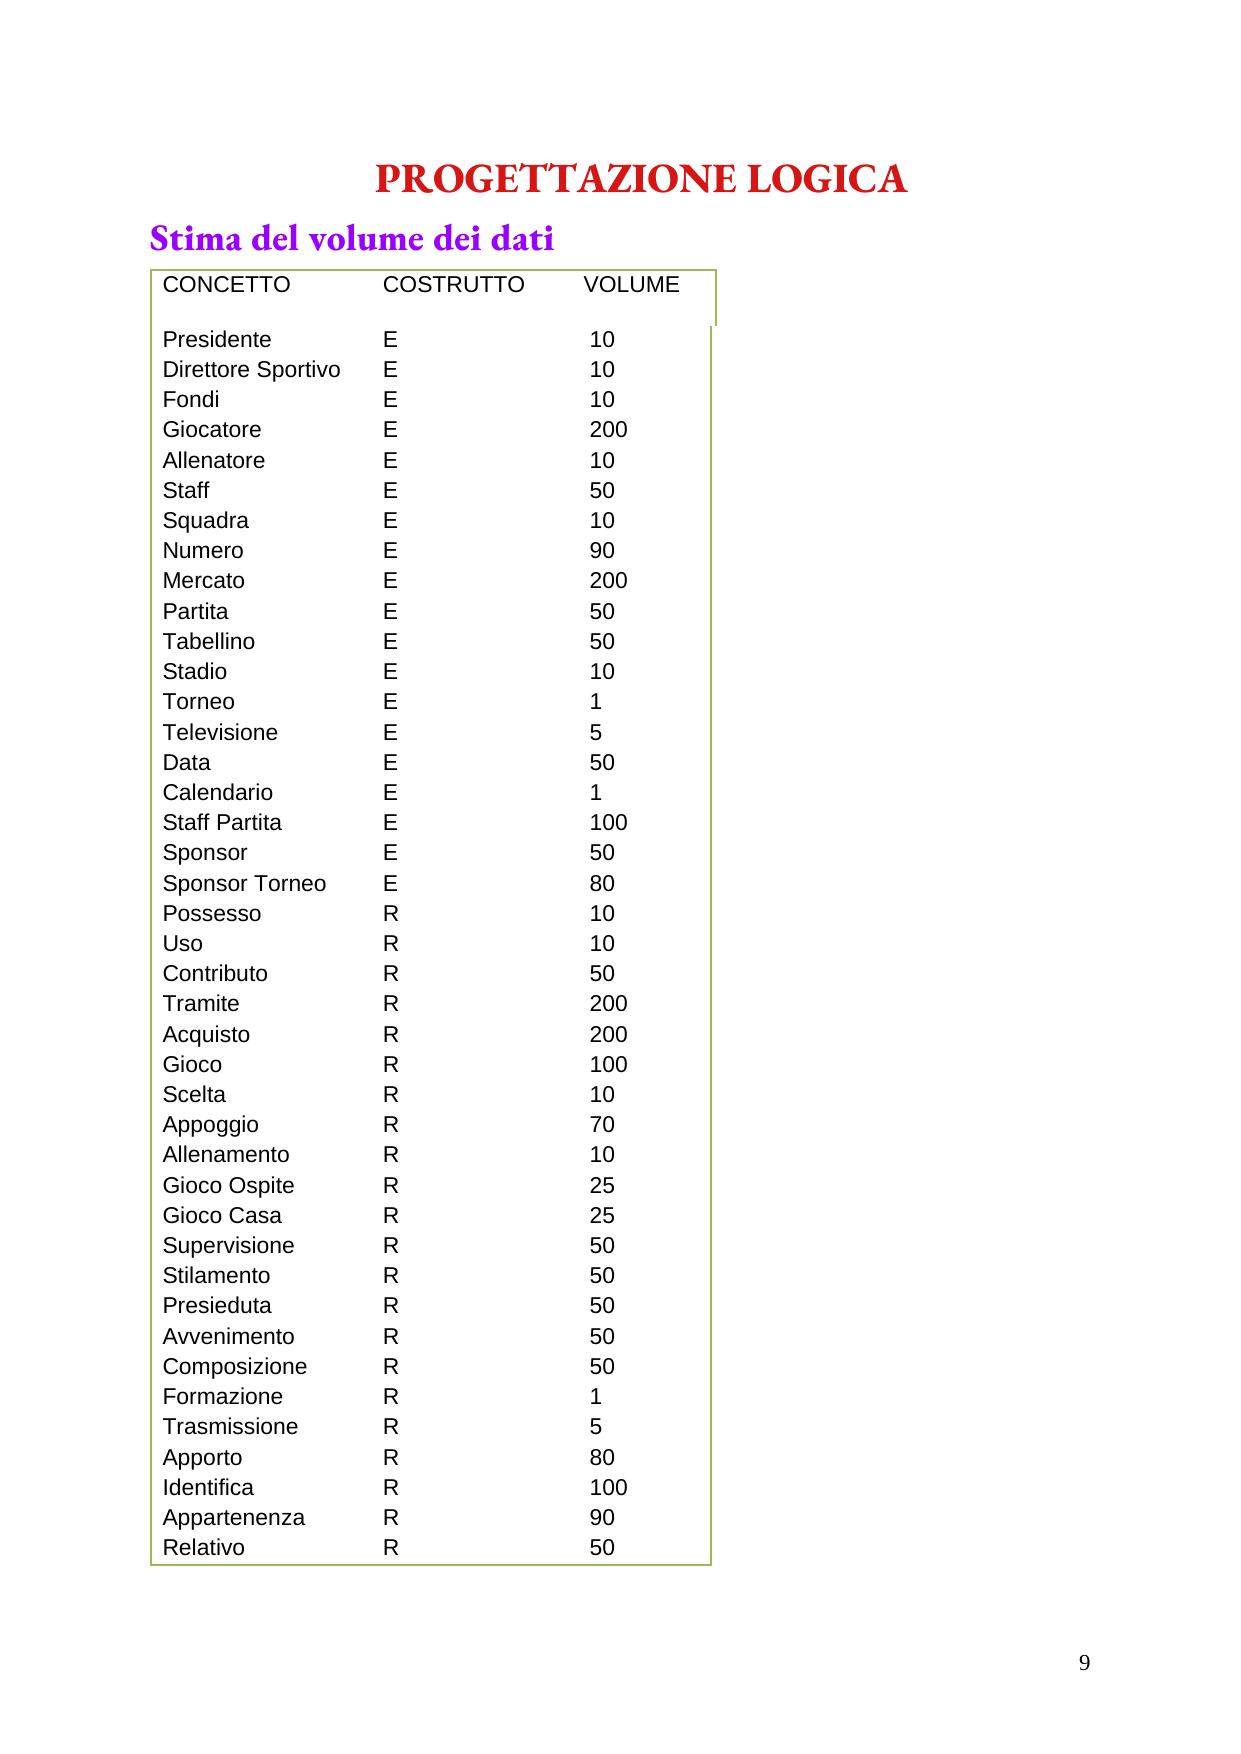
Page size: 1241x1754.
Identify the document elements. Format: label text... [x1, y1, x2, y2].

table_cell R [371, 1202, 578, 1232]
table_cell R [371, 1413, 578, 1443]
table_cell 1 [578, 779, 710, 809]
table_cell 10 [578, 1141, 710, 1172]
table_cell Tabellino [152, 628, 371, 658]
table_cell R [371, 990, 578, 1021]
table_cell R [371, 1051, 578, 1081]
table_cell Presidente [152, 326, 371, 356]
table_cell 5 [578, 1413, 710, 1443]
table_cell 200 [578, 568, 710, 598]
table_cell 50 [578, 1262, 710, 1292]
table_cell 100 [578, 809, 710, 839]
table_cell Allenamento [152, 1141, 371, 1172]
table_cell 50 [578, 1323, 710, 1353]
table_cell 50 [578, 1232, 710, 1262]
table_cell R [371, 1444, 578, 1474]
table_cell E [371, 326, 578, 356]
table_cell 200 [578, 1021, 710, 1051]
table_cell 25 [578, 1172, 710, 1202]
table_cell E [371, 568, 578, 598]
table_cell R [371, 1293, 578, 1323]
table_cell R [371, 1081, 578, 1111]
table_cell Identifica [152, 1474, 371, 1504]
table_cell R [371, 1021, 578, 1051]
table_cell 1 [578, 1383, 710, 1413]
table_cell E [371, 688, 578, 718]
table_cell E [371, 870, 578, 900]
table_cell Contributo [152, 960, 371, 990]
table_cell Sponsor [152, 839, 371, 869]
table_header COSTRUTTO [371, 271, 583, 326]
table_cell 100 [578, 1051, 710, 1081]
table_cell Possesso [152, 900, 371, 930]
table_cell R [371, 1323, 578, 1353]
table_cell 10 [578, 386, 710, 416]
table_cell Squadra [152, 507, 371, 537]
table_cell 10 [578, 356, 710, 386]
table_cell 90 [578, 1504, 710, 1534]
table_cell R [371, 1111, 578, 1141]
table_cell Relativo [152, 1534, 371, 1564]
table_cell R [371, 900, 578, 930]
table_cell R [371, 1474, 578, 1504]
table_cell 10 [578, 658, 710, 688]
table_cell Torneo [152, 688, 371, 718]
table_cell Stadio [152, 658, 371, 688]
table_cell E [371, 779, 578, 809]
table_cell E [371, 719, 578, 749]
text PROGETTAZIONE LOGICA [300, 150, 1090, 204]
table_cell R [371, 1172, 578, 1202]
table_cell R [371, 1504, 578, 1534]
table_cell Partita [152, 598, 371, 628]
table_cell Composizione [152, 1353, 371, 1383]
table_cell Tramite [152, 990, 371, 1021]
table_cell E [371, 658, 578, 688]
table_cell 80 [578, 1444, 710, 1474]
table_header VOLUME [583, 271, 715, 326]
table_cell E [371, 447, 578, 477]
table_cell Sponsor Torneo [152, 870, 371, 900]
table_cell Fondi [152, 386, 371, 416]
table_cell E [371, 628, 578, 658]
table_header CONCETTO [152, 271, 371, 326]
table_cell R [371, 1534, 578, 1564]
table_cell 10 [578, 1081, 710, 1111]
table_cell R [371, 930, 578, 960]
table_cell 50 [578, 1293, 710, 1323]
table_cell E [371, 356, 578, 386]
table_cell Trasmissione [152, 1413, 371, 1443]
table_cell E [371, 809, 578, 839]
table_cell Stilamento [152, 1262, 371, 1292]
table_cell 50 [578, 960, 710, 990]
table_cell E [371, 749, 578, 779]
table_cell Gioco Ospite [152, 1172, 371, 1202]
table_cell 10 [578, 900, 710, 930]
table_cell 5 [578, 719, 710, 749]
table_cell Gioco Casa [152, 1202, 371, 1232]
table_cell R [371, 1232, 578, 1262]
table_cell 10 [578, 507, 710, 537]
table_cell R [371, 1353, 578, 1383]
table_cell 200 [578, 990, 710, 1021]
table_cell Avvenimento [152, 1323, 371, 1353]
table_cell Staff Partita [152, 809, 371, 839]
table_cell E [371, 477, 578, 507]
table_cell Appartenenza [152, 1504, 371, 1534]
table_cell 10 [578, 930, 710, 960]
table_cell E [371, 598, 578, 628]
table_cell 10 [578, 326, 710, 356]
table_cell 50 [578, 1353, 710, 1383]
table_cell Uso [152, 930, 371, 960]
table_cell Televisione [152, 719, 371, 749]
table_cell Apporto [152, 1444, 371, 1474]
table_cell Scelta [152, 1081, 371, 1111]
table_cell R [371, 1383, 578, 1413]
table_cell E [371, 839, 578, 869]
table_cell 50 [578, 598, 710, 628]
table_cell Appoggio [152, 1111, 371, 1141]
table_cell 10 [578, 447, 710, 477]
table_cell Allenatore [152, 447, 371, 477]
table_cell Data [152, 749, 371, 779]
table_cell 50 [578, 477, 710, 507]
table_cell Direttore Sportivo [152, 356, 371, 386]
table_cell R [371, 960, 578, 990]
table_cell 50 [578, 628, 710, 658]
table_cell Supervisione [152, 1232, 371, 1262]
text Stima del volume dei dati [150, 212, 1090, 261]
table_cell R [371, 1141, 578, 1172]
table_cell Formazione [152, 1383, 371, 1413]
table_cell 50 [578, 749, 710, 779]
table_cell 25 [578, 1202, 710, 1232]
table_cell R [371, 1262, 578, 1292]
table_cell Mercato [152, 568, 371, 598]
table_cell 1 [578, 688, 710, 718]
table_cell Giocatore [152, 416, 371, 447]
table_cell Calendario [152, 779, 371, 809]
table_cell Staff [152, 477, 371, 507]
table_cell Presieduta [152, 1293, 371, 1323]
table_cell 80 [578, 870, 710, 900]
table_cell 90 [578, 537, 710, 567]
table_cell E [371, 416, 578, 447]
table_cell E [371, 507, 578, 537]
table_cell 100 [578, 1474, 710, 1504]
table_cell Gioco [152, 1051, 371, 1081]
table_cell 70 [578, 1111, 710, 1141]
table_cell 50 [578, 839, 710, 869]
table_cell Acquisto [152, 1021, 371, 1051]
table_cell 200 [578, 416, 710, 447]
table_cell E [371, 537, 578, 567]
table_cell 50 [578, 1534, 710, 1564]
table_cell Numero [152, 537, 371, 567]
table_cell E [371, 386, 578, 416]
